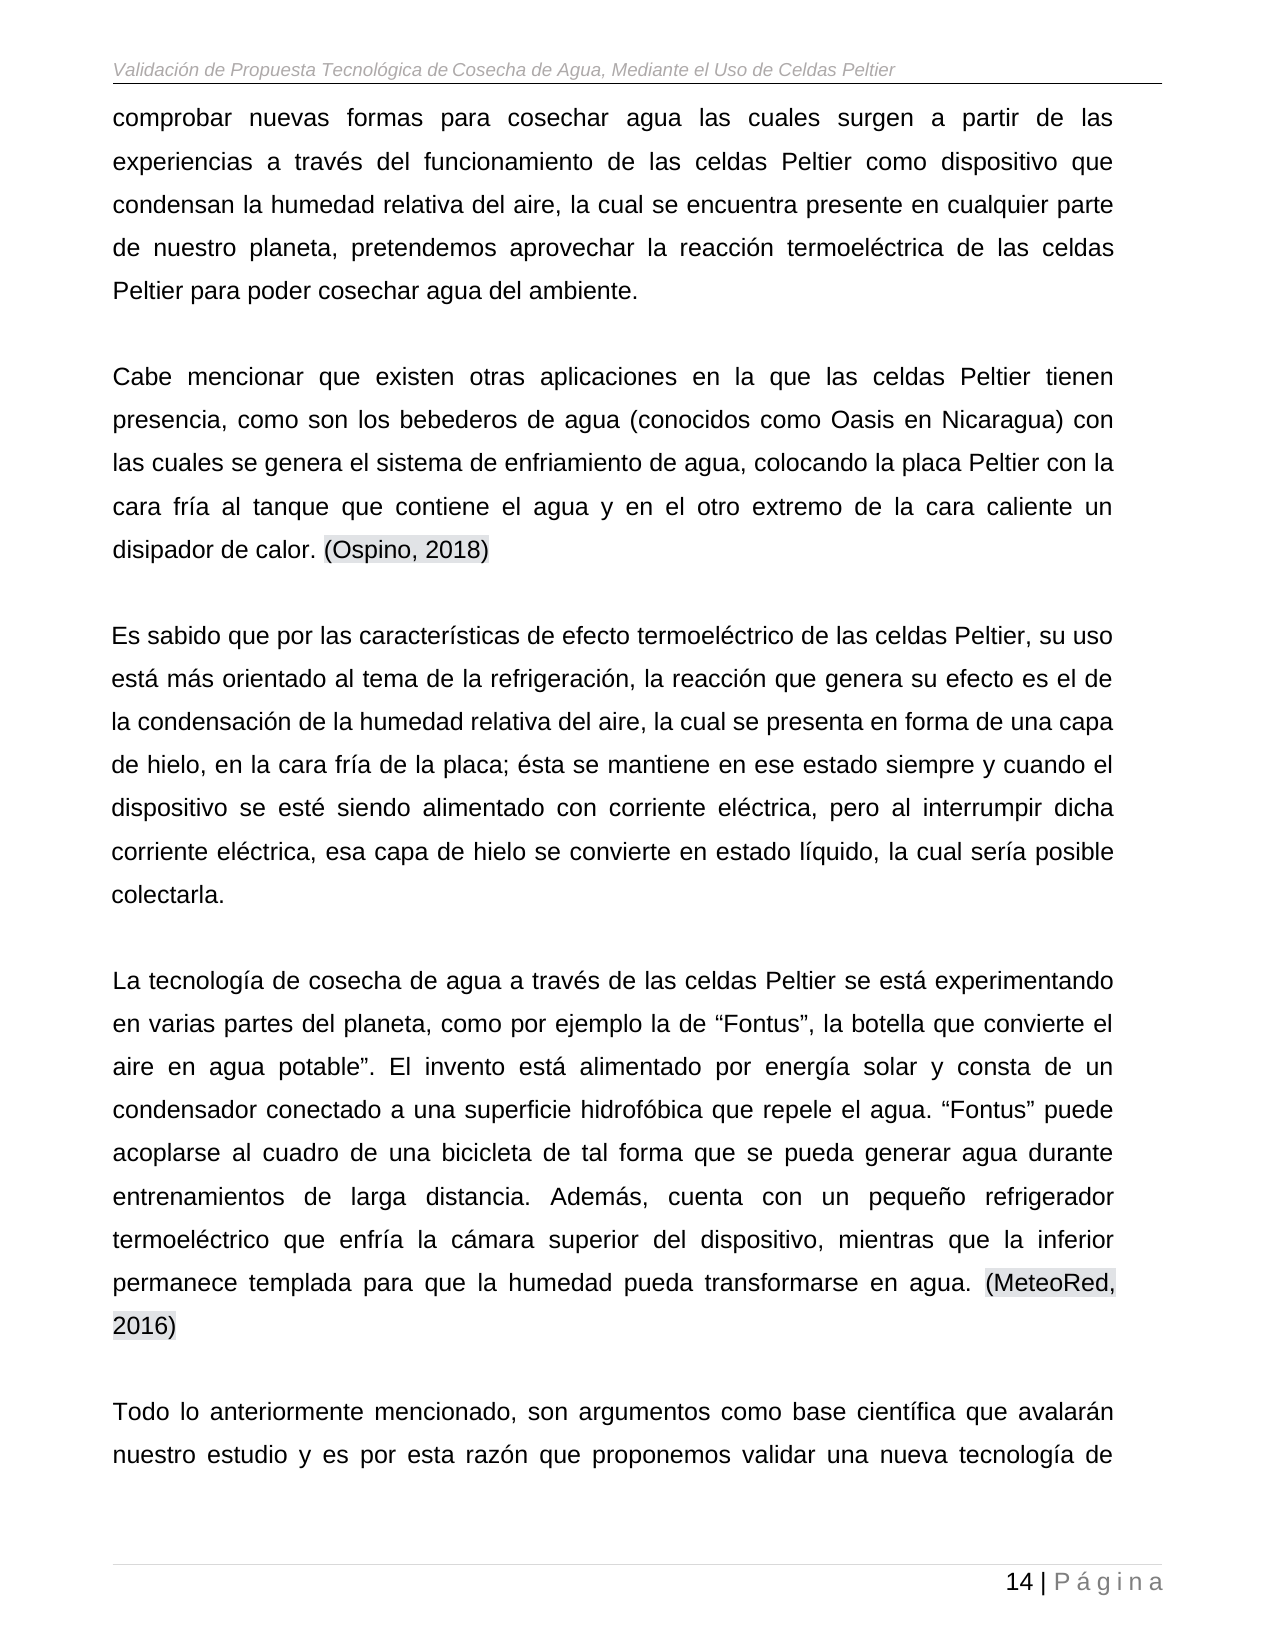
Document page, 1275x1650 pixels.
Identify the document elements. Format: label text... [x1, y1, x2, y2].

text La tecnología de cosecha de agua a través de las celdas Peltier se está experimentando en varias partes del planeta, como por ejemplo la de “Fontus”, la botella que convierte el aire en agua potable”. El invento está alimentado por energía solar y consta de un condensador conectado a una superficie hidrofóbica que repele el agua. “Fontus” puede acoplarse al cuadro de una bicicleta de tal forma que se pueda generar agua durante entrenamientos de larga distancia. Además, cuenta con un pequeño refrigerador termoeléctrico que enfría la cámara superior del dispositivo, mientras que la inferior permanece templada para que la humedad pueda transformarse en agua. (MeteoRed, 2016) [112, 966, 1116, 1340]
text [112, 1397, 1116, 1469]
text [112, 103, 1116, 305]
text Cabe mencionar que existen otras aplicaciones en la que las celdas Peltier tienen presencia, como son los bebederos de agua (conocidos como Oasis en Nicaragua) con las cuales se genera el sistema de enfriamiento de agua, colocando la placa Peltier con la cara fría al tanque que contiene el agua y en el otro extremo de la cara caliente un disipador de calor. (Ospino, 2018) [112, 362, 1116, 563]
text Es sabido que por las características de efecto termoeléctrico de las celdas Peltier, su uso está más orientado al tema de la refrigeración, la reacción que genera su efecto es el de la condensación de la humedad relativa del aire, la cual se presenta en forma de una capa de hielo, en la cara fría de la placa; ésta se mantiene en ese estado siempre y cuando el dispositivo se esté siendo alimentado con corriente eléctrica, pero al interrumpir dicha corriente eléctrica, esa capa de hielo se convierte en estado líquido, la cual sería posible colectarla. [111, 621, 1116, 908]
